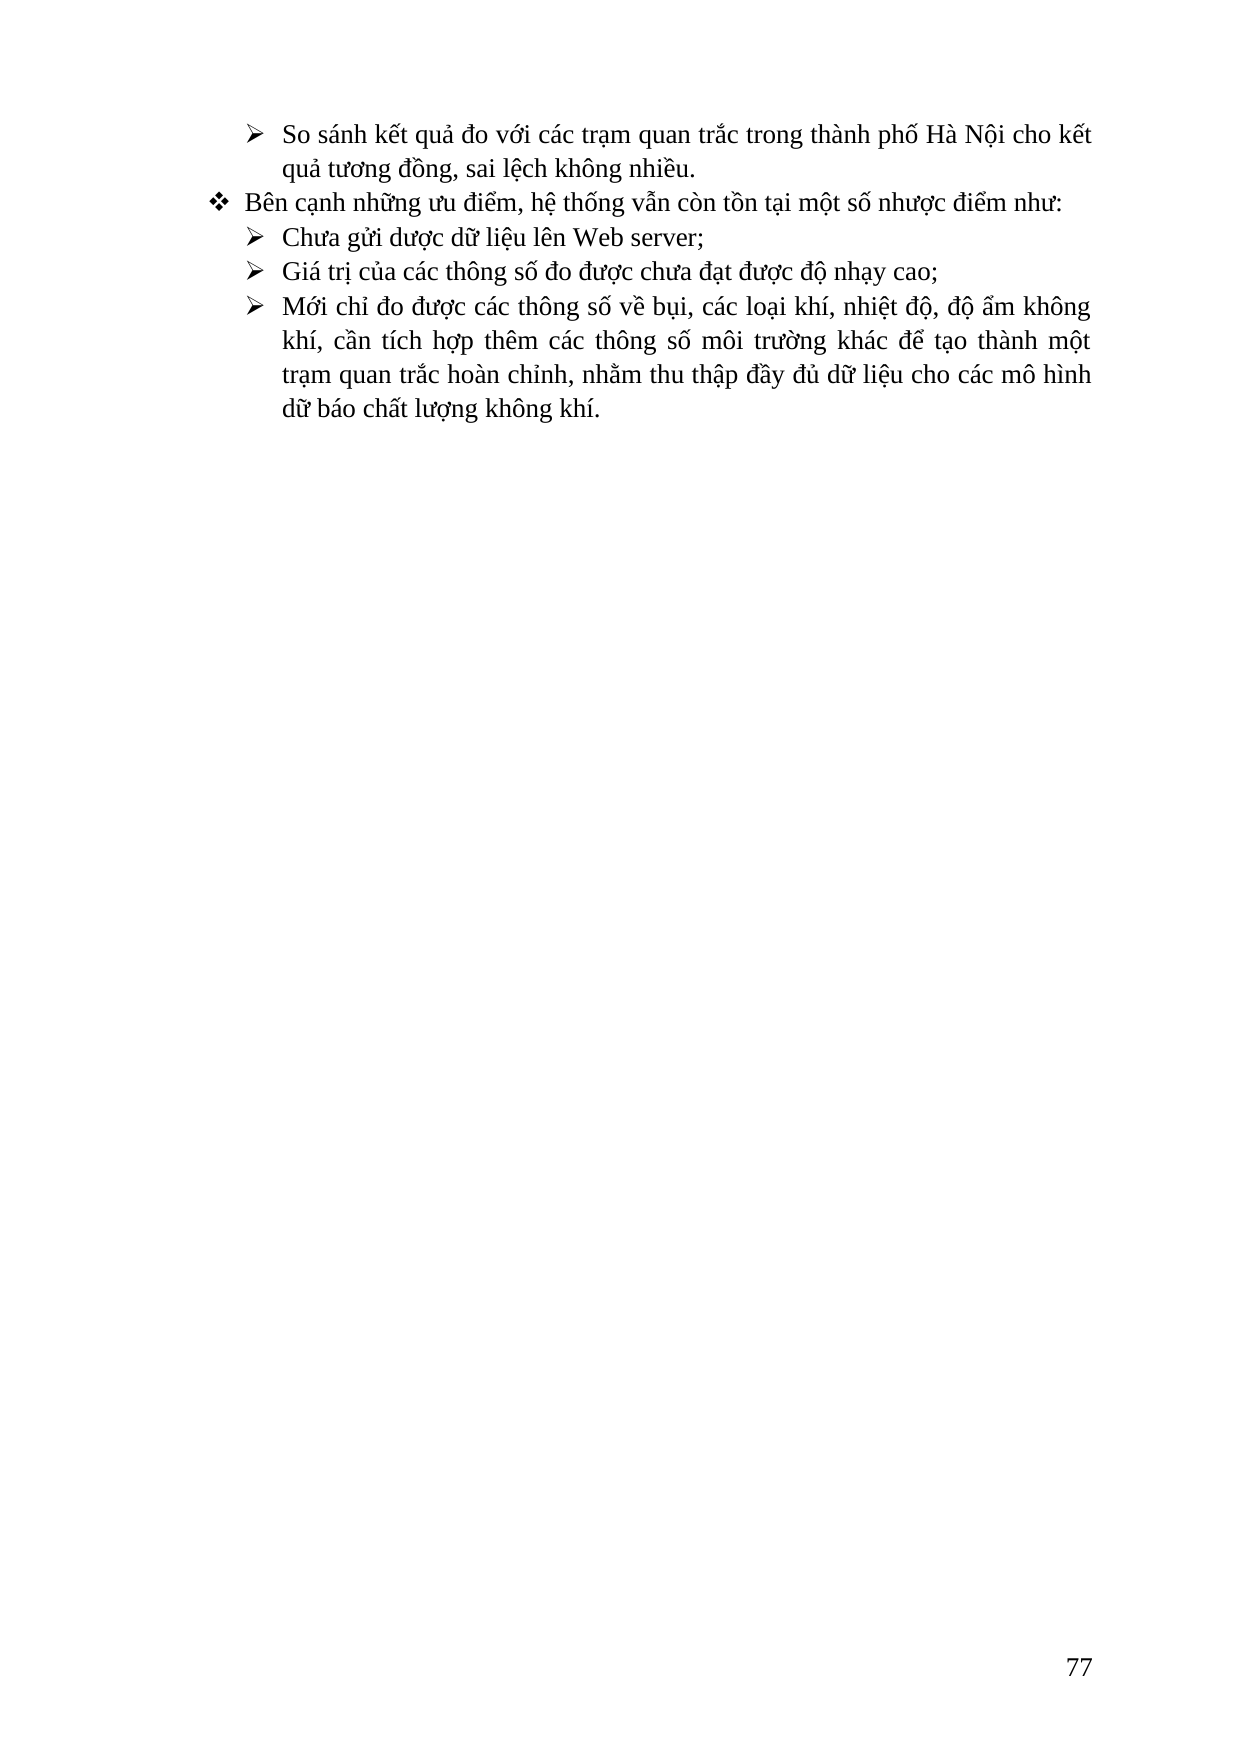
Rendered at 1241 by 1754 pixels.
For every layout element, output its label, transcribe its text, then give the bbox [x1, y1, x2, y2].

list Bên cạnh những ưu điểm, hệ thống vẫn còn tồn tại một số nhược điểm như: [207, 187, 1092, 218]
list Mới chỉ đo được các thông số về bụi, các loại khí, nhiệt độ, độ ẩm không khí, cần tích hợp thêm các thông số môi trường khác để tạo thành một trạm quan trắc hoàn chỉnh, nhằm thu thập đầy đủ dữ liệu cho các mô hình dữ báo chất lượng không khí. [244, 290, 1092, 423]
list Chưa gửi dược dữ liệu lên Web server; [244, 221, 1092, 252]
list Giá trị của các thông số đo được chưa đạt được độ nhạy cao; [244, 255, 1092, 287]
list So sánh kết quả đo với các trạm quan trắc trong thành phố Hà Nội cho kết quả tương đồng, sai lệch không nhiều. [244, 118, 1092, 183]
